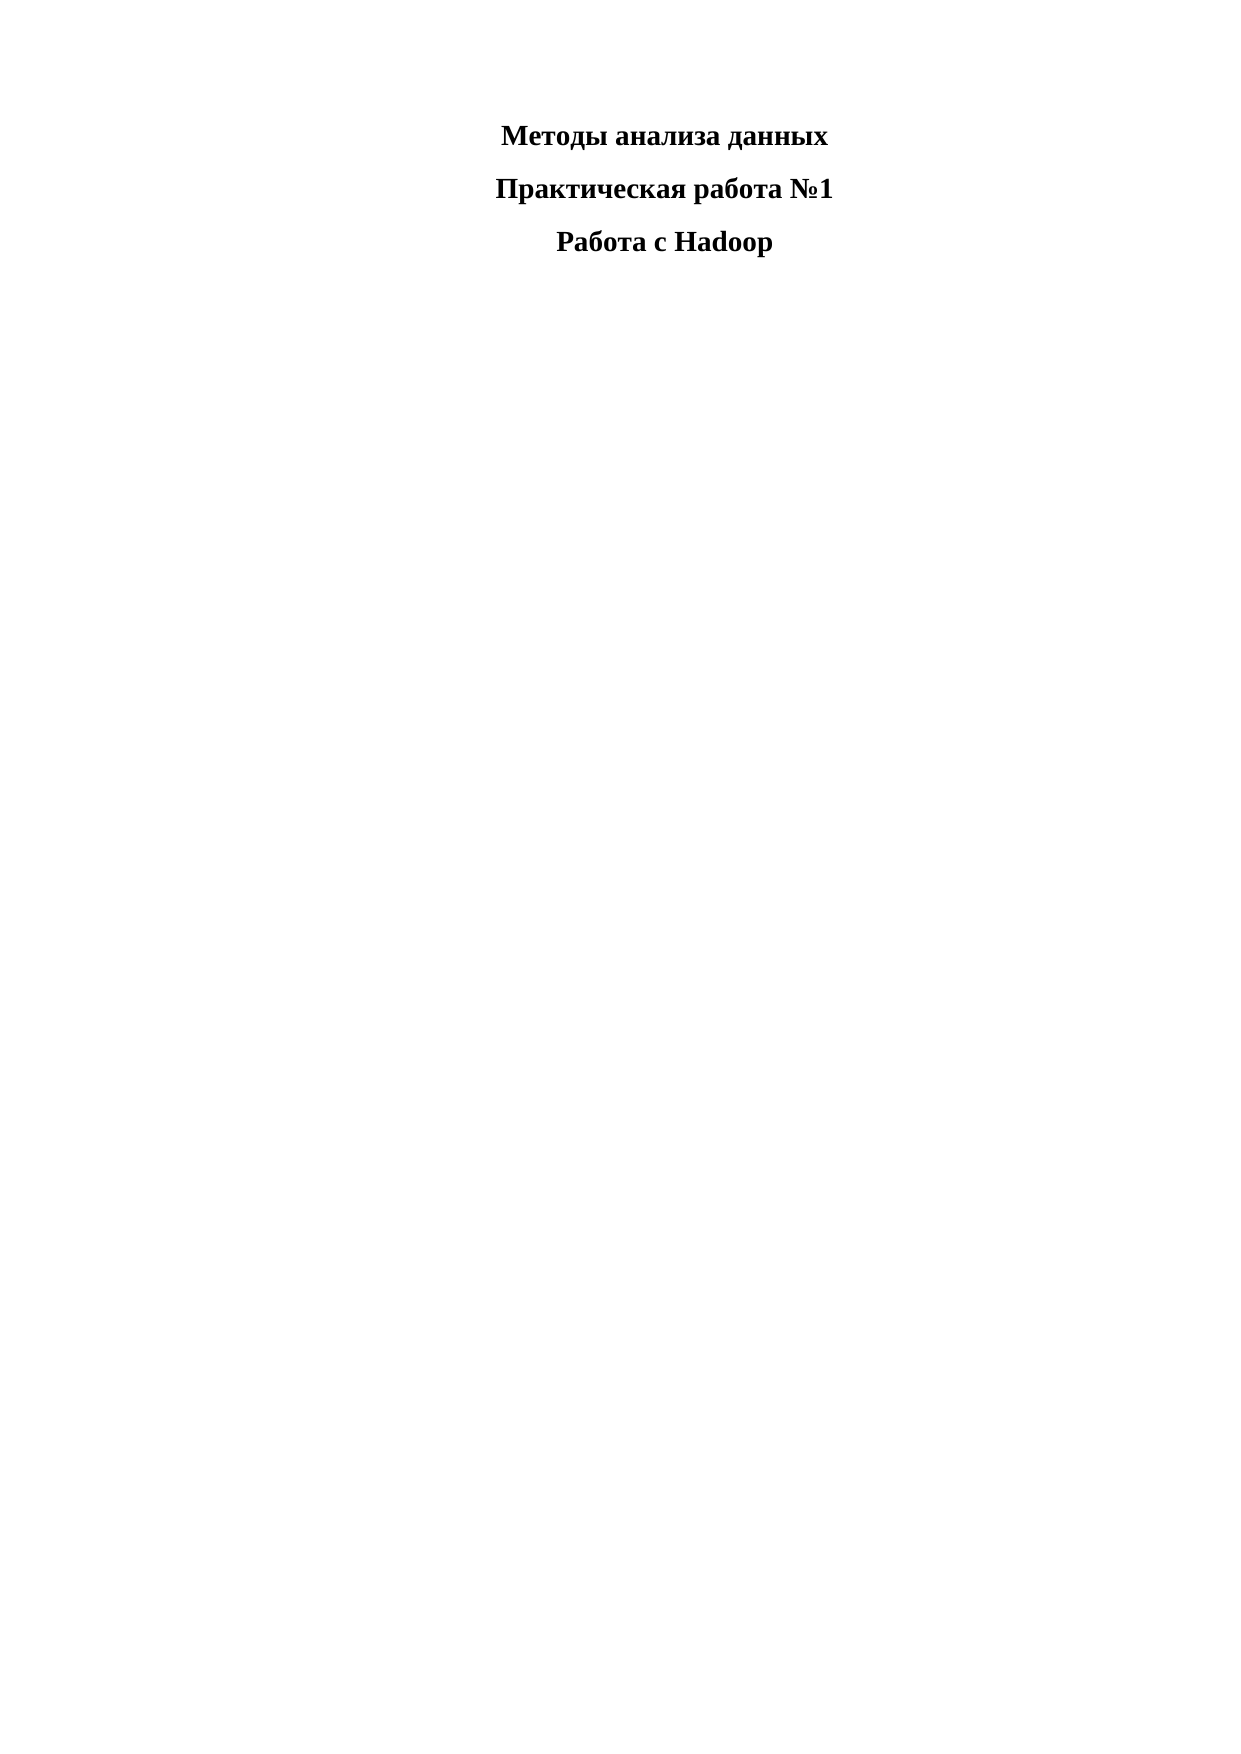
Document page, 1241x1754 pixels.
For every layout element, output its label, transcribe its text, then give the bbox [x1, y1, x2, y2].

text Практическая работа №1 [177, 171, 1152, 204]
text Методы анализа данных [177, 118, 1152, 152]
text Работа с Hadoop [177, 224, 1152, 257]
